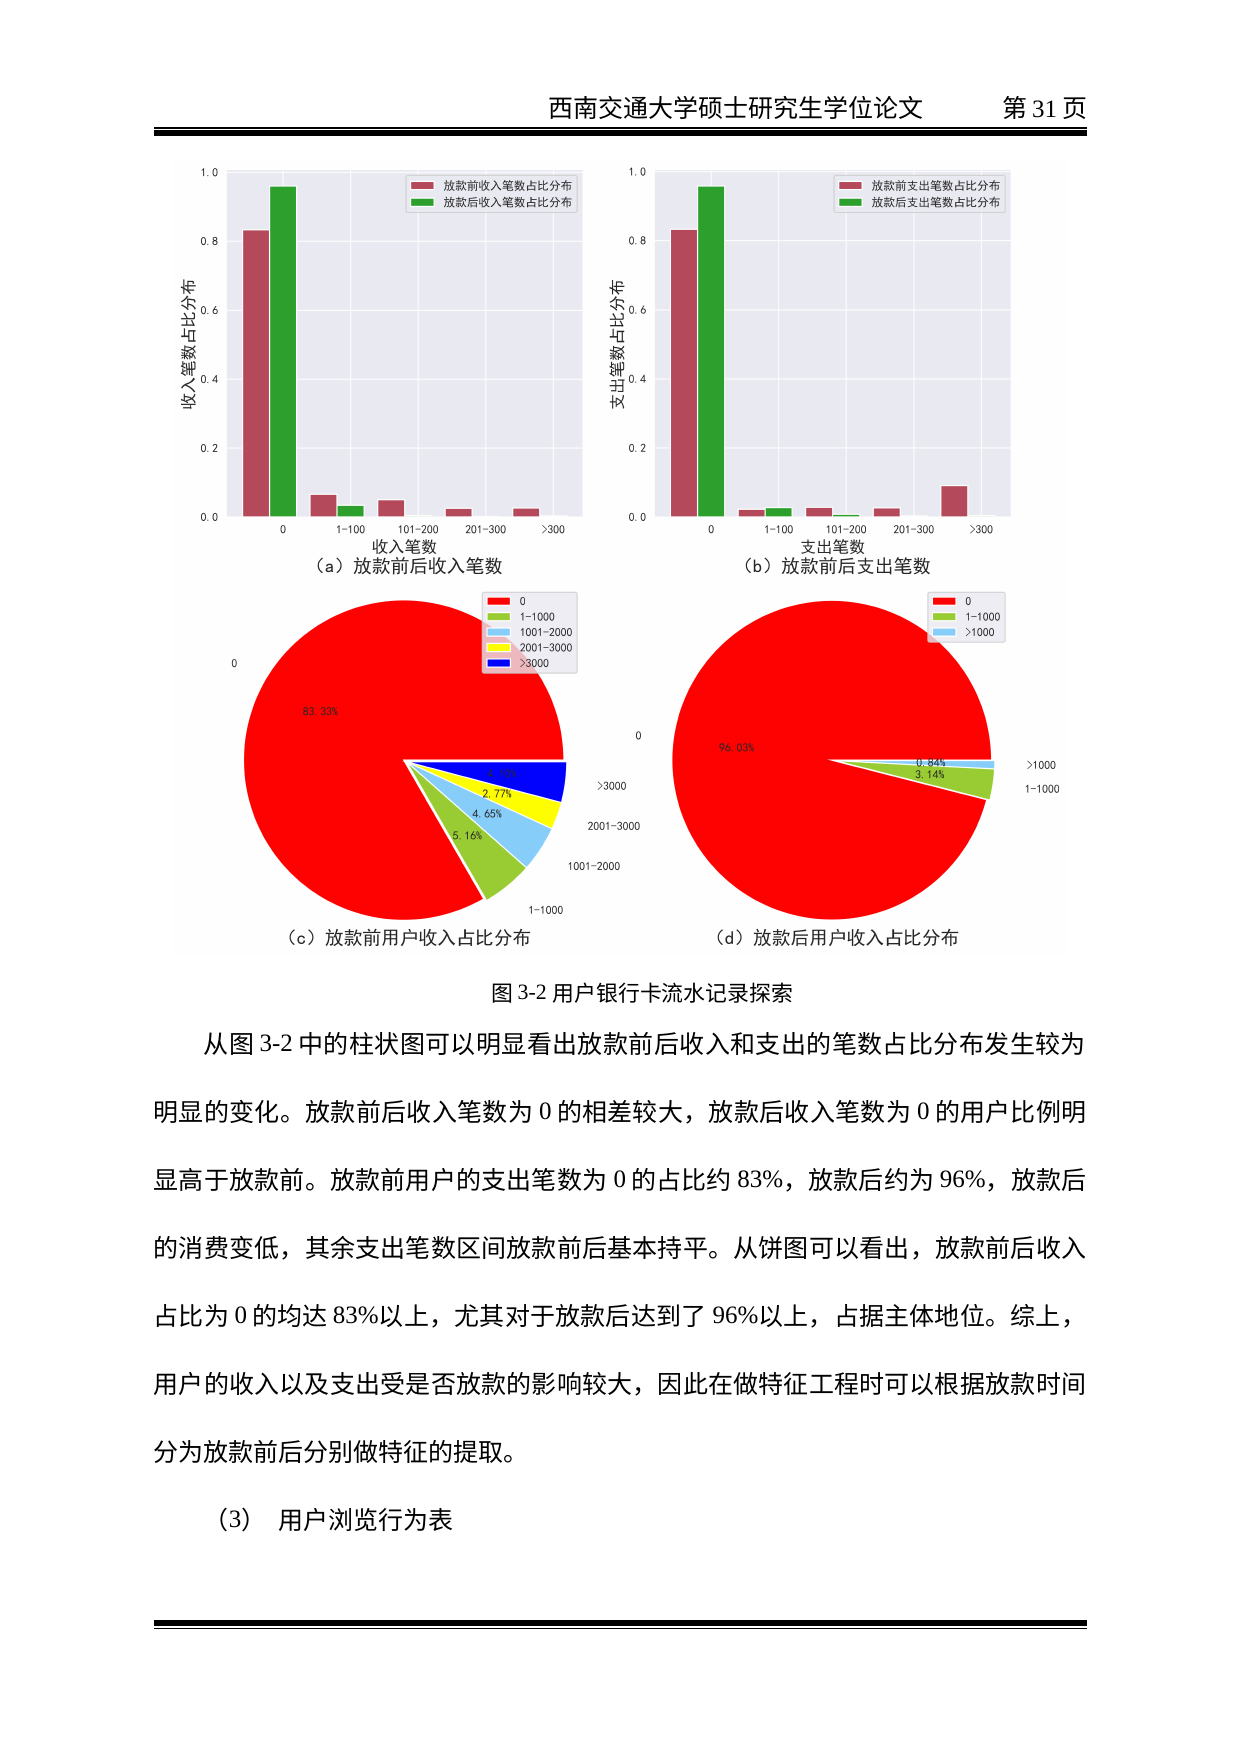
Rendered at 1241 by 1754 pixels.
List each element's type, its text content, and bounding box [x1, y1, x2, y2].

text 从图3-2中的柱状图可以明显看出放款前后收入和支出的笔数占比分布发生较为明显的变化。放款前后收入笔数为0的相差较大，放款后收入笔数为0的用户比例明显高于放款前。放款前用户的支出笔数为0的占比约83%，放款后约为96%，放款后的消费变低，其余支出笔数区间放款前后基本持平。从饼图可以看出，放款前后收入占比为0的均达83%以上，尤其对于放款后达到了96%以上，占据主体地位。综上，用户的收入以及支出受是否放款的影响较大，因此在做特征工程时可以根据放款时间分为放款前后分别做特征的提取。 [153, 1009, 1087, 1484]
text 图3-2 用户银行卡流水记录探索 [153, 975, 1087, 1009]
picture [172, 160, 1068, 955]
list 用户浏览行为表 [203, 1484, 1087, 1552]
